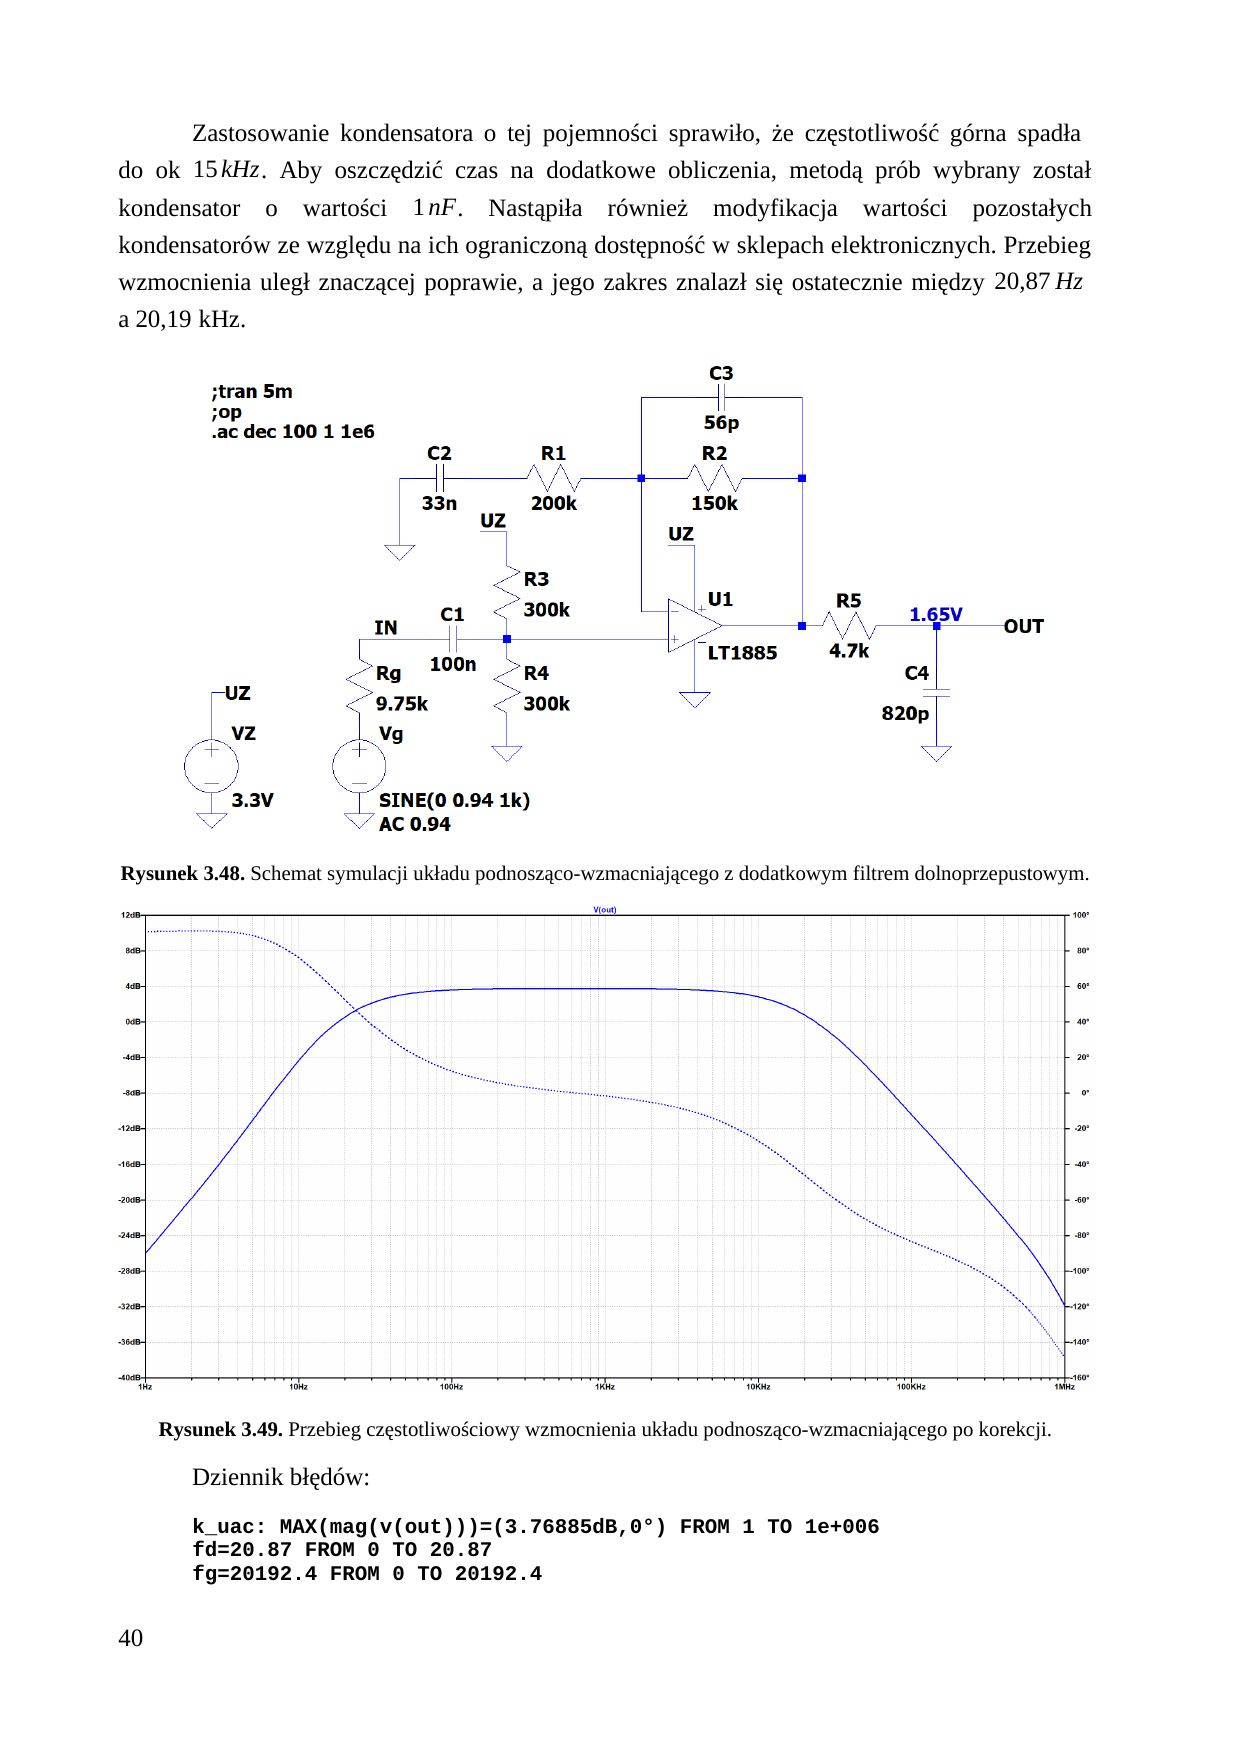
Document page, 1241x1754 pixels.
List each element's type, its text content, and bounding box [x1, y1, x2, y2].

picture [118, 906, 1093, 1392]
text fd=20.87 FROM 0 TO 20.87 [118, 1539, 1092, 1563]
text k_uac: MAX(mag(v(out)))=(3.76885dB,0°) FROM 1 TO 1e+006 [118, 1516, 1092, 1539]
picture [140, 358, 1070, 836]
text Dziennik błędów: [118, 1462, 1092, 1491]
text Zastosowanie kondensatora o tej pojemności sprawiło, że częstotliwość górna spadła do ok . Aby oszczędzić czas na dodatkowe obliczenia, metodą prób wybrany został kondensator o wartości . Nastąpiła również modyfikacja wartości pozostałych kondensatorów ze względu na ich ograniczoną dostępność w sklepach elektronicznych. Przebieg wzmocnienia uległ znaczącej poprawie, a jego zakres znalazł się ostatecznie między a kHz. [118, 118, 1092, 333]
text fg=20192.4 FROM 0 TO 20192.4 [118, 1563, 1092, 1587]
